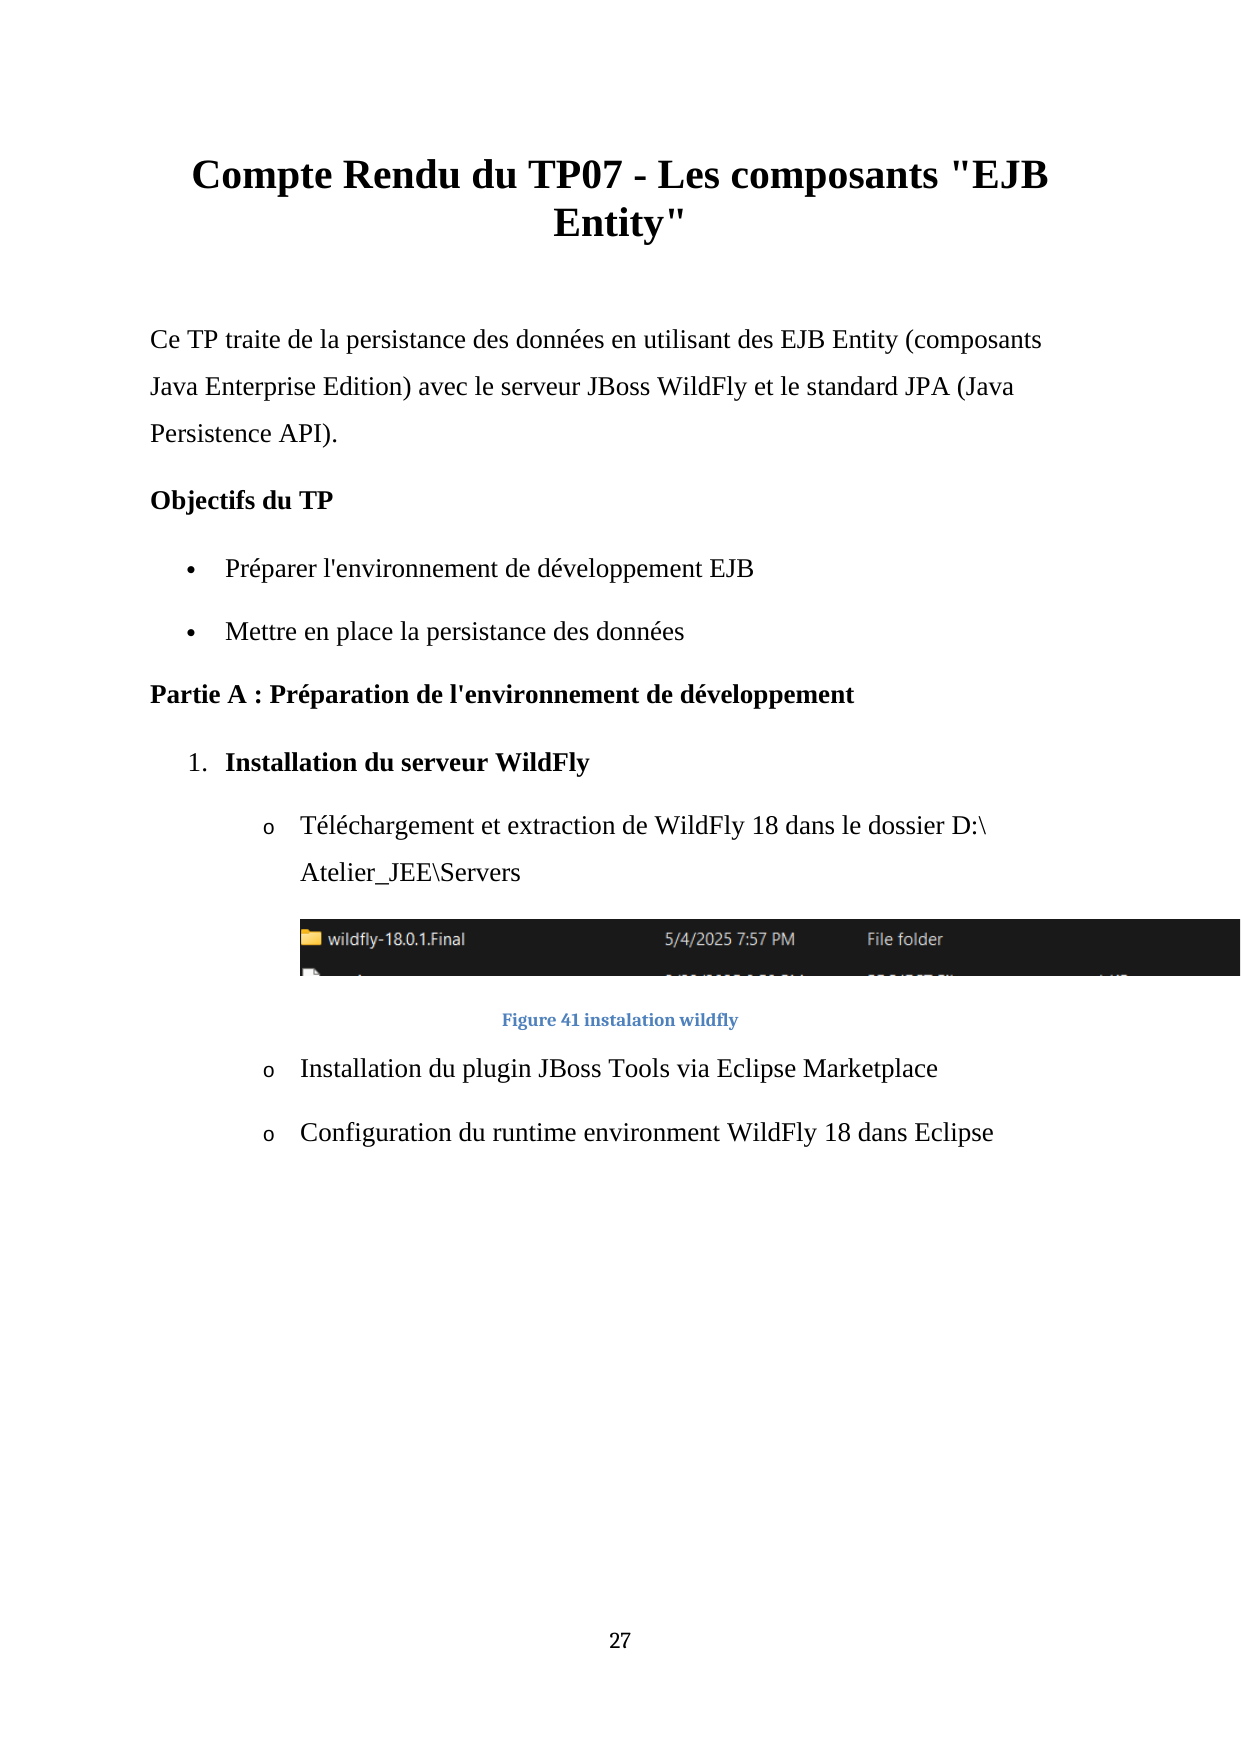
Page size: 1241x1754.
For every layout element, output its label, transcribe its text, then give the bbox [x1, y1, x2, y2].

text Partie A : Préparation de l'environnement de développement [150, 678, 1090, 709]
list Préparer l'environnement de développement EJB [187, 552, 1090, 583]
text Ce TP traite de la persistance des données en utilisant des EJB Entity (composants Java Enterprise Edition) avec le serveur JBoss WildFly et le standard JPA (Java Persistence API). [150, 323, 1090, 448]
text Objectifs du TP [150, 484, 1090, 515]
list Installation du serveur WildFly [187, 746, 1090, 777]
list Configuration du runtime environment WildFly 18 dans Eclipse [262, 1116, 1090, 1148]
list Téléchargement et extraction de WildFly 18 dans le dossier D:\Atelier_JEE\Servers [262, 809, 1090, 887]
list Installation du plugin JBoss Tools via Eclipse Marketplace [262, 1052, 1090, 1084]
list Mettre en place la persistance des données [187, 615, 1090, 646]
text Compte Rendu du TP07 - Les composants "EJB Entity" [150, 150, 1090, 246]
picture [300, 919, 1241, 976]
